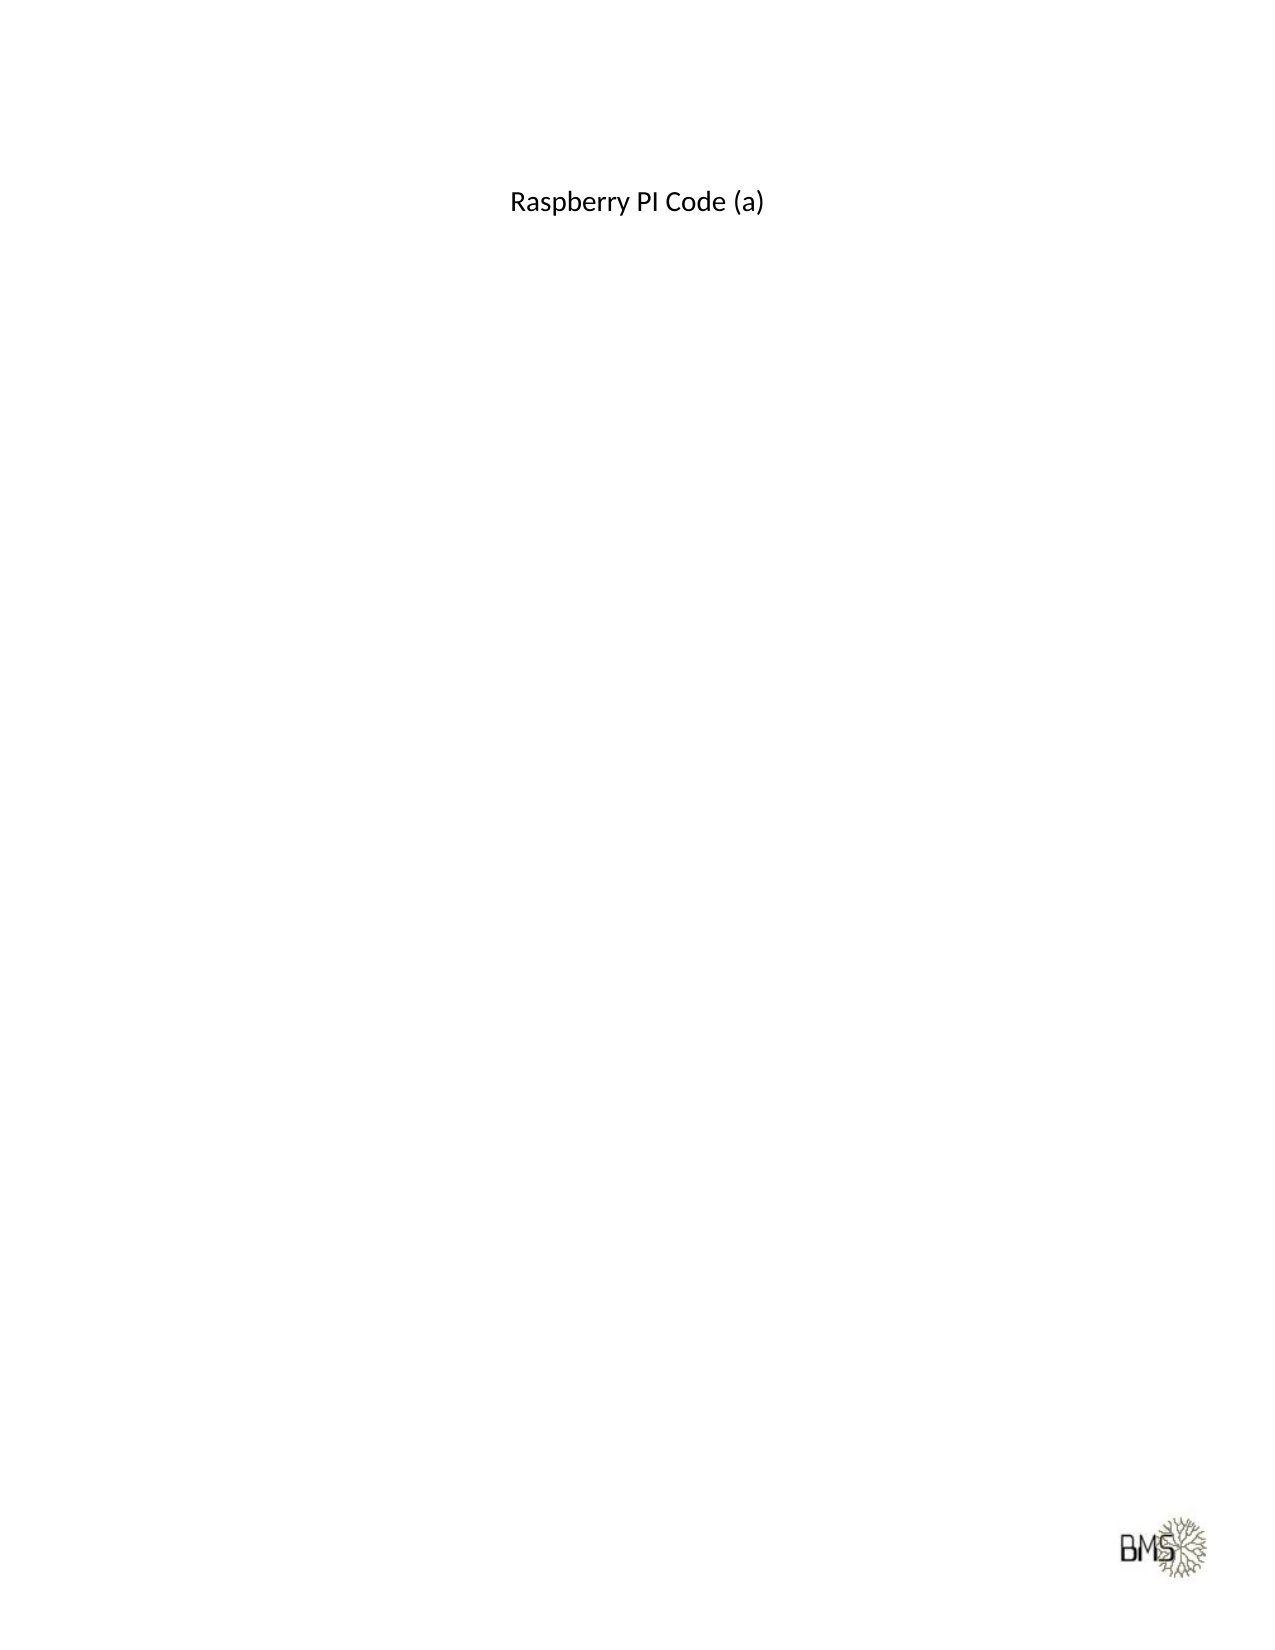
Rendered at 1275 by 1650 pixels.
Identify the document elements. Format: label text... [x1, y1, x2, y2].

picture [1116, 1502, 1207, 1593]
text Raspberry PI Code (a) [177, 183, 1098, 219]
